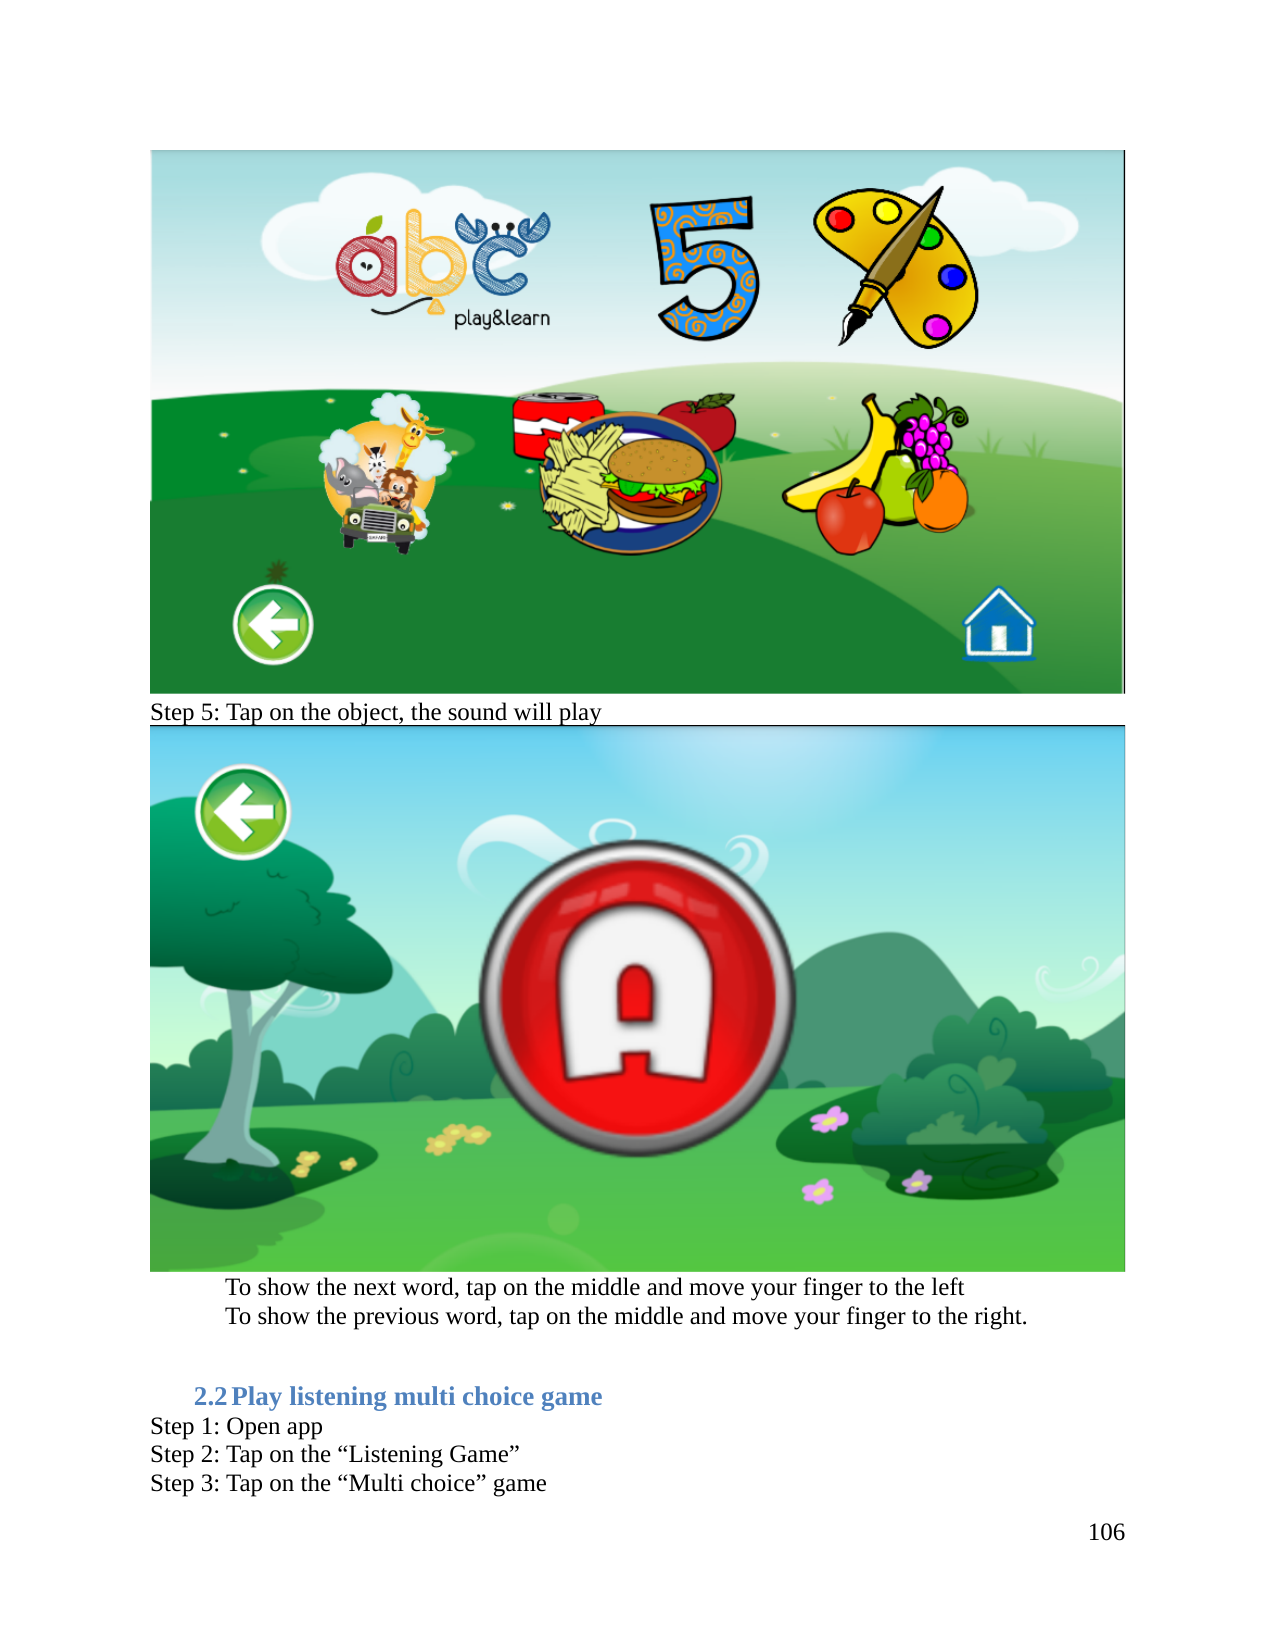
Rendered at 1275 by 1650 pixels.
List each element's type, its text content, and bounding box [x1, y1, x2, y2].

picture [150, 150, 1125, 697]
picture [150, 725, 1125, 1273]
text To show the next word, tap on the middle and move your finger to the left [150, 1273, 1125, 1301]
text Step 3: Tap on the “Multi choice” game [150, 1468, 1125, 1497]
subtitle Play listening multi choice game [194, 1379, 1125, 1411]
text Step 5: Tap on the object, the sound will play [150, 697, 1125, 725]
text To show the previous word, tap on the middle and move your finger to the right. [150, 1301, 1125, 1330]
text Step 1: Open app [150, 1411, 1125, 1439]
text Step 2: Tap on the “Listening Game” [150, 1439, 1125, 1468]
